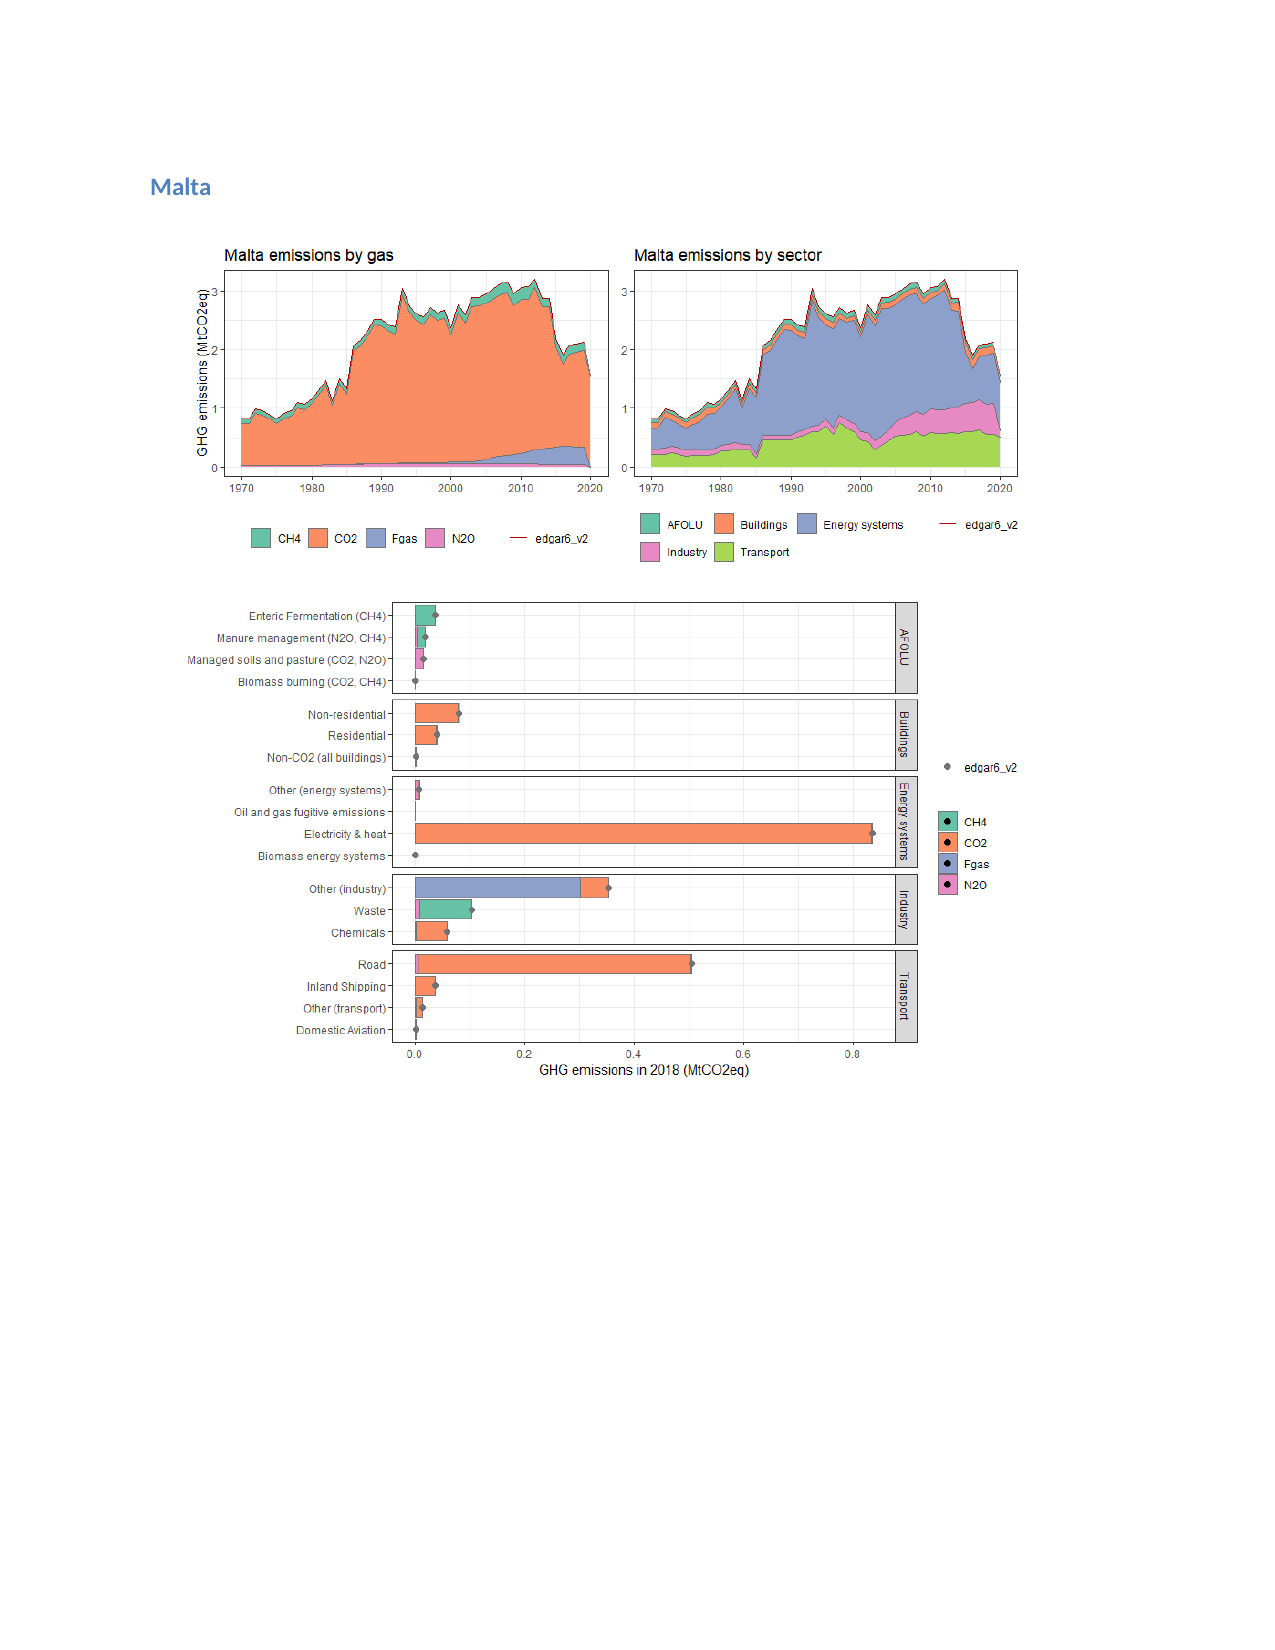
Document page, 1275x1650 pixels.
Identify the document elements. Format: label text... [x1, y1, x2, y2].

subtitle Malta [150, 171, 1125, 201]
picture [168, 220, 1044, 1096]
